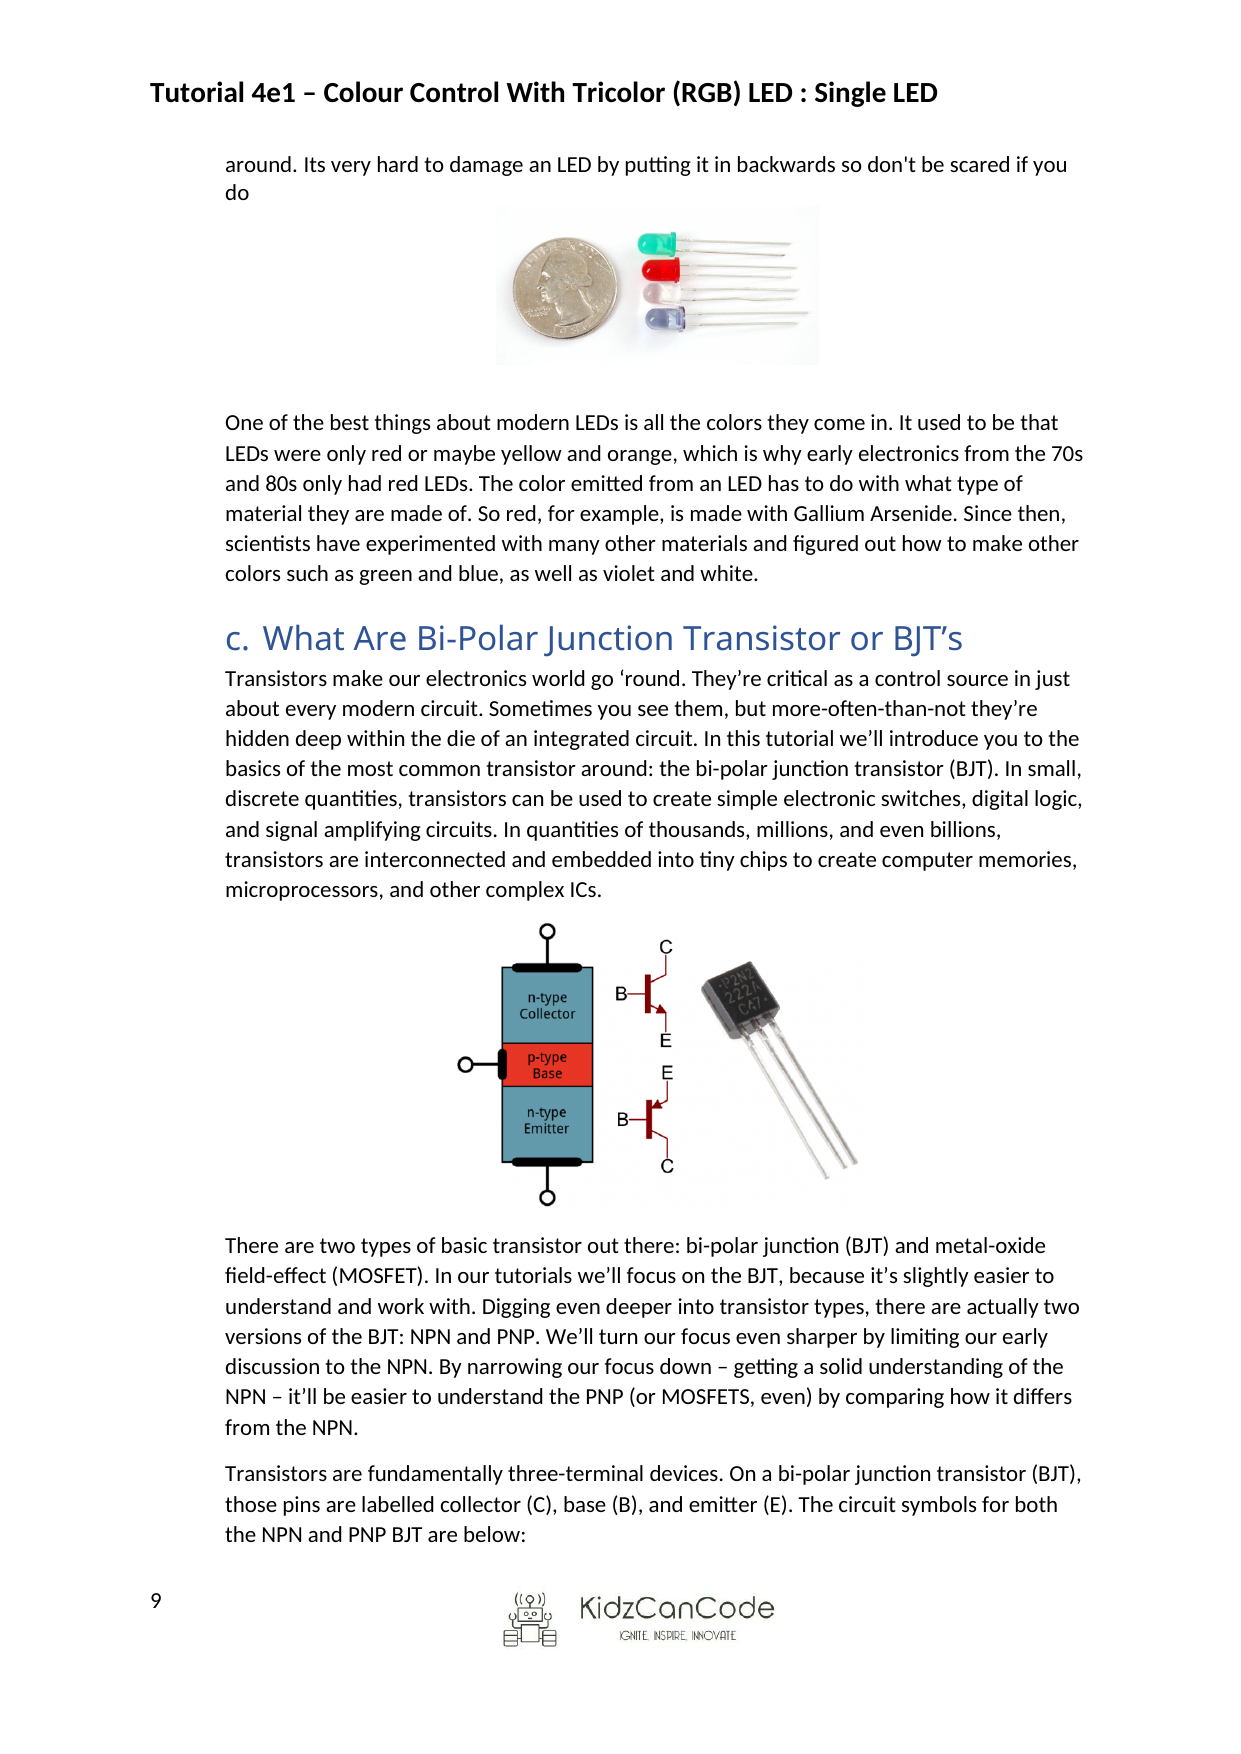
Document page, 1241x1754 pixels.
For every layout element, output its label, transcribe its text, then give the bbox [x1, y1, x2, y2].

picture [496, 206, 820, 365]
subtitle What Are Bi-Polar Junction Transistor or BJT’s [225, 615, 1090, 660]
text There are two types of basic transistor out there: bi-polar junction (BJT) and metal-oxide field-effect (MOSFET). In our tutorials we’ll focus on the BJT, because it’s slightly easier to understand and work with. Digging even deeper into transistor types, there are actually two versions of the BJT: NPN and PNP. We’ll turn our focus even sharper by limiting our early discussion to the NPN. By narrowing our focus down – getting a solid understanding of the NPN – it’ll be easier to understand the PNP (or MOSFETS, even) by comparing how it differs from the NPN. [225, 1231, 1090, 1441]
text Transistors are fundamentally three-terminal devices. On a bi-polar junction transistor (BJT), those pins are labelled collector (C), base (B), and emitter (E). The circuit symbols for both the NPN and PNP BJT are below: [225, 1459, 1090, 1548]
text Transistors make our electronics world go ‘round. They’re critical as a control source in just about every modern circuit. Sometimes you see them, but more-often-than-not they’re hidden deep within the die of an integrated circuit. In this tutorial we’ll introduce you to the basics of the most common transistor around: the bi-polar junction transistor (BJT). In small, discrete quantities, transistors can be used to create simple electronic switches, digital logic, and signal amplifying circuits. In quantities of thousands, millions, and even billions, transistors are interconnected and embedded into tiny chips to create computer memories, microprocessors, and other complex ICs. [225, 664, 1090, 903]
text One of the best things about modern LEDs is all the colors they come in. It used to be that LEDs were only red or maybe yellow and orange, which is why early electronics from the 70s and 80s only had red LEDs. The color emitted from an LED has to do with what type of material they are made of. So red, for example, is made with Gallium Arsenide. Since then, scientists have experimented with many other materials and figured out how to make other colors such as green and blue, as well as violet and white. [225, 408, 1090, 587]
picture [497, 1586, 781, 1653]
picture [450, 922, 865, 1213]
